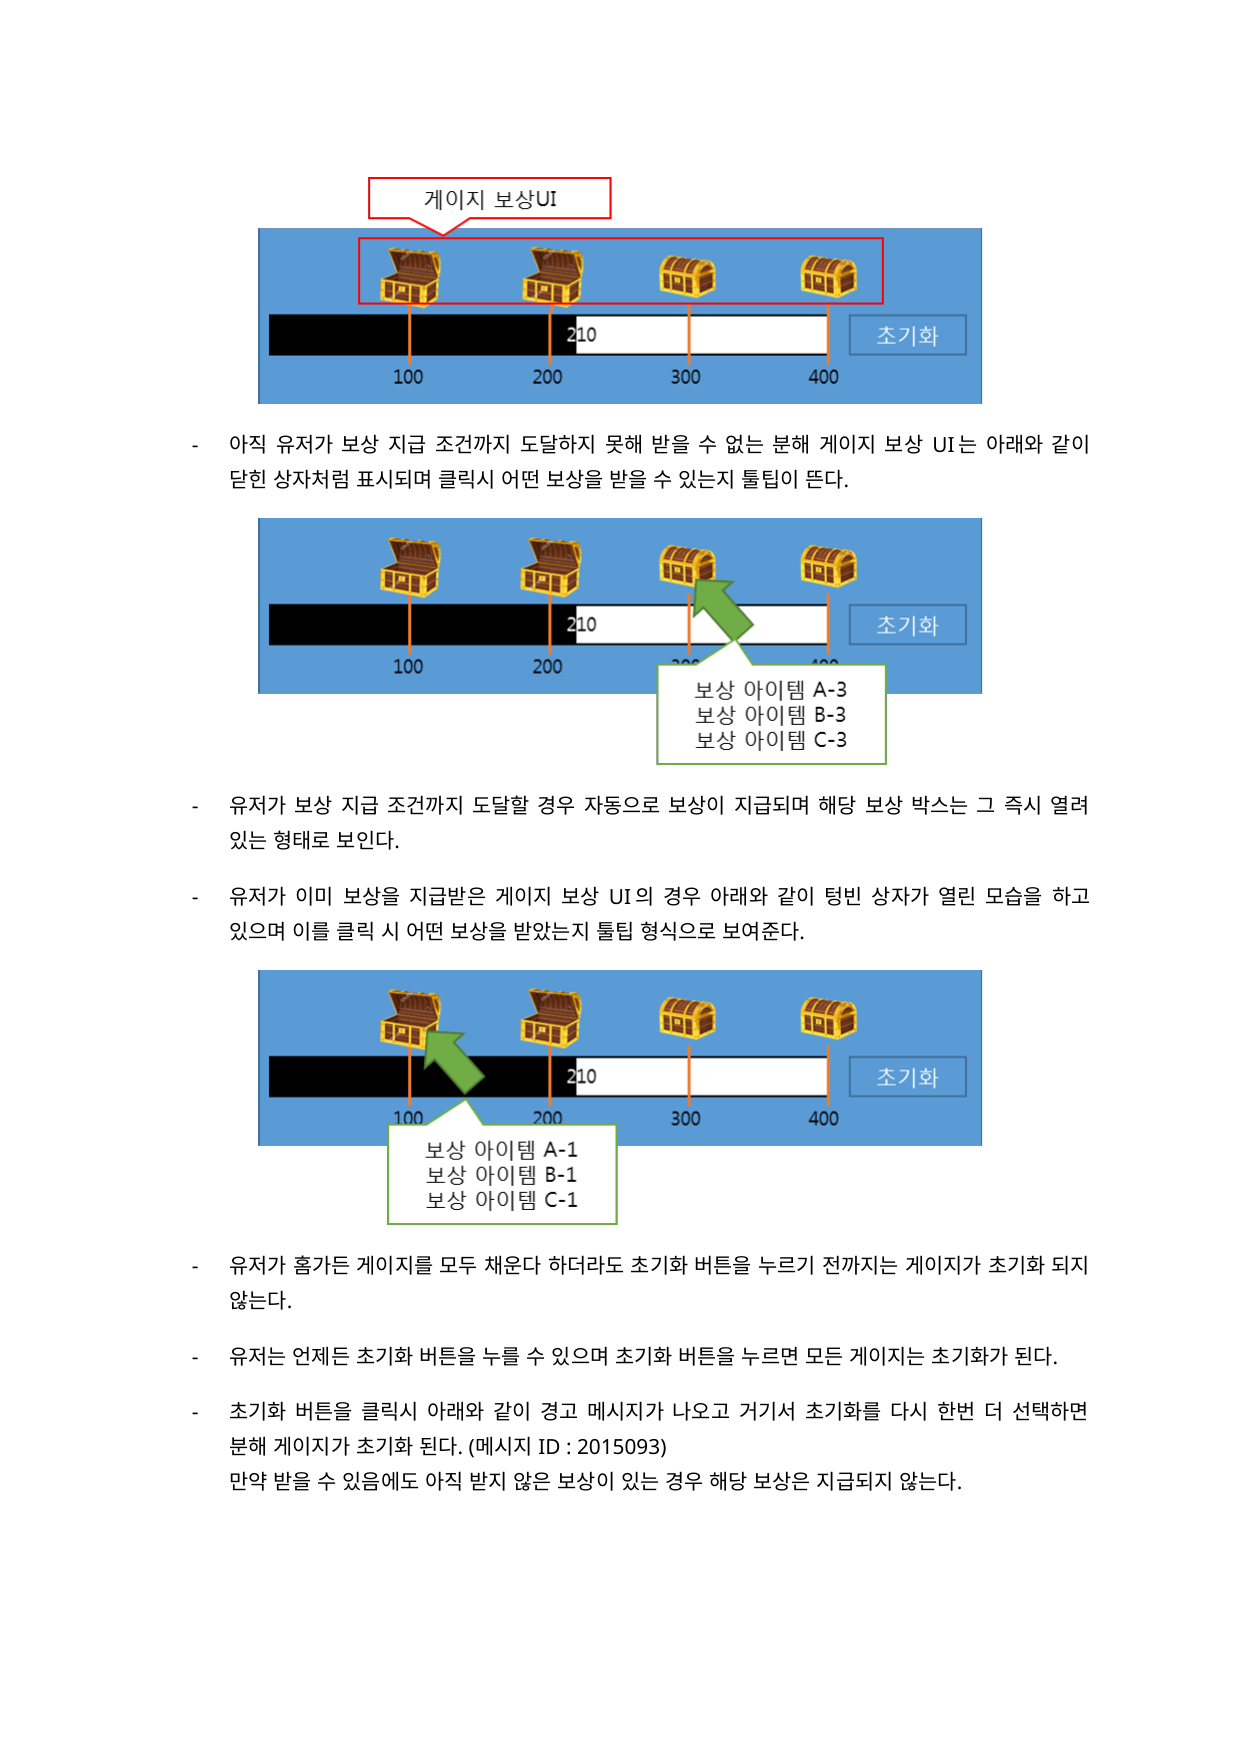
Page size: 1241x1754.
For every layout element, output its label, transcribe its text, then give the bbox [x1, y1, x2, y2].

picture [258, 970, 983, 1225]
picture [258, 177, 983, 404]
list 아직 유저가 보상 지급 조건까지 도달하지 못해 받을 수 없는 분해 게이지 보상 UI는 아래와 같이 닫힌 상자처럼 표시되며 클릭시 어떤 보상을 받을 수 있는지 툴팁이 뜬다. [192, 428, 1090, 493]
picture [258, 518, 983, 765]
list 초기화 버튼을 클릭시 아래와 같이 경고 메시지가 나오고 거기서 초기화를 다시 한번 더 선택하면 분해 게이지가 초기화 된다. (메시지 ID : 2015093) 만약 받을 수 있음에도 아직 받지 않은 보상이 있는 경우 해당 보상은 지급되지 않는다. [192, 1396, 1090, 1496]
list 유저가 보상 지급 조건까지 도달할 경우 자동으로 보상이 지급되며 해당 보상 박스는 그 즉시 열려 있는 형태로 보인다. [192, 790, 1090, 855]
list 유저는 언제든 초기화 버튼을 누를 수 있으며 초기화 버튼을 누르면 모든 게이지는 초기화가 된다. [192, 1340, 1090, 1370]
list 유저가 이미 보상을 지급받은 게이지 보상 UI의 경우 아래와 같이 텅빈 상자가 열린 모습을 하고 있으며 이를 클릭 시 어떤 보상을 받았는지 툴팁 형식으로 보여준다. [192, 880, 1090, 945]
list 유저가 홈가든 게이지를 모두 채운다 하더라도 초기화 버튼을 누르기 전까지는 게이지가 초기화 되지 않는다. [192, 1249, 1090, 1315]
